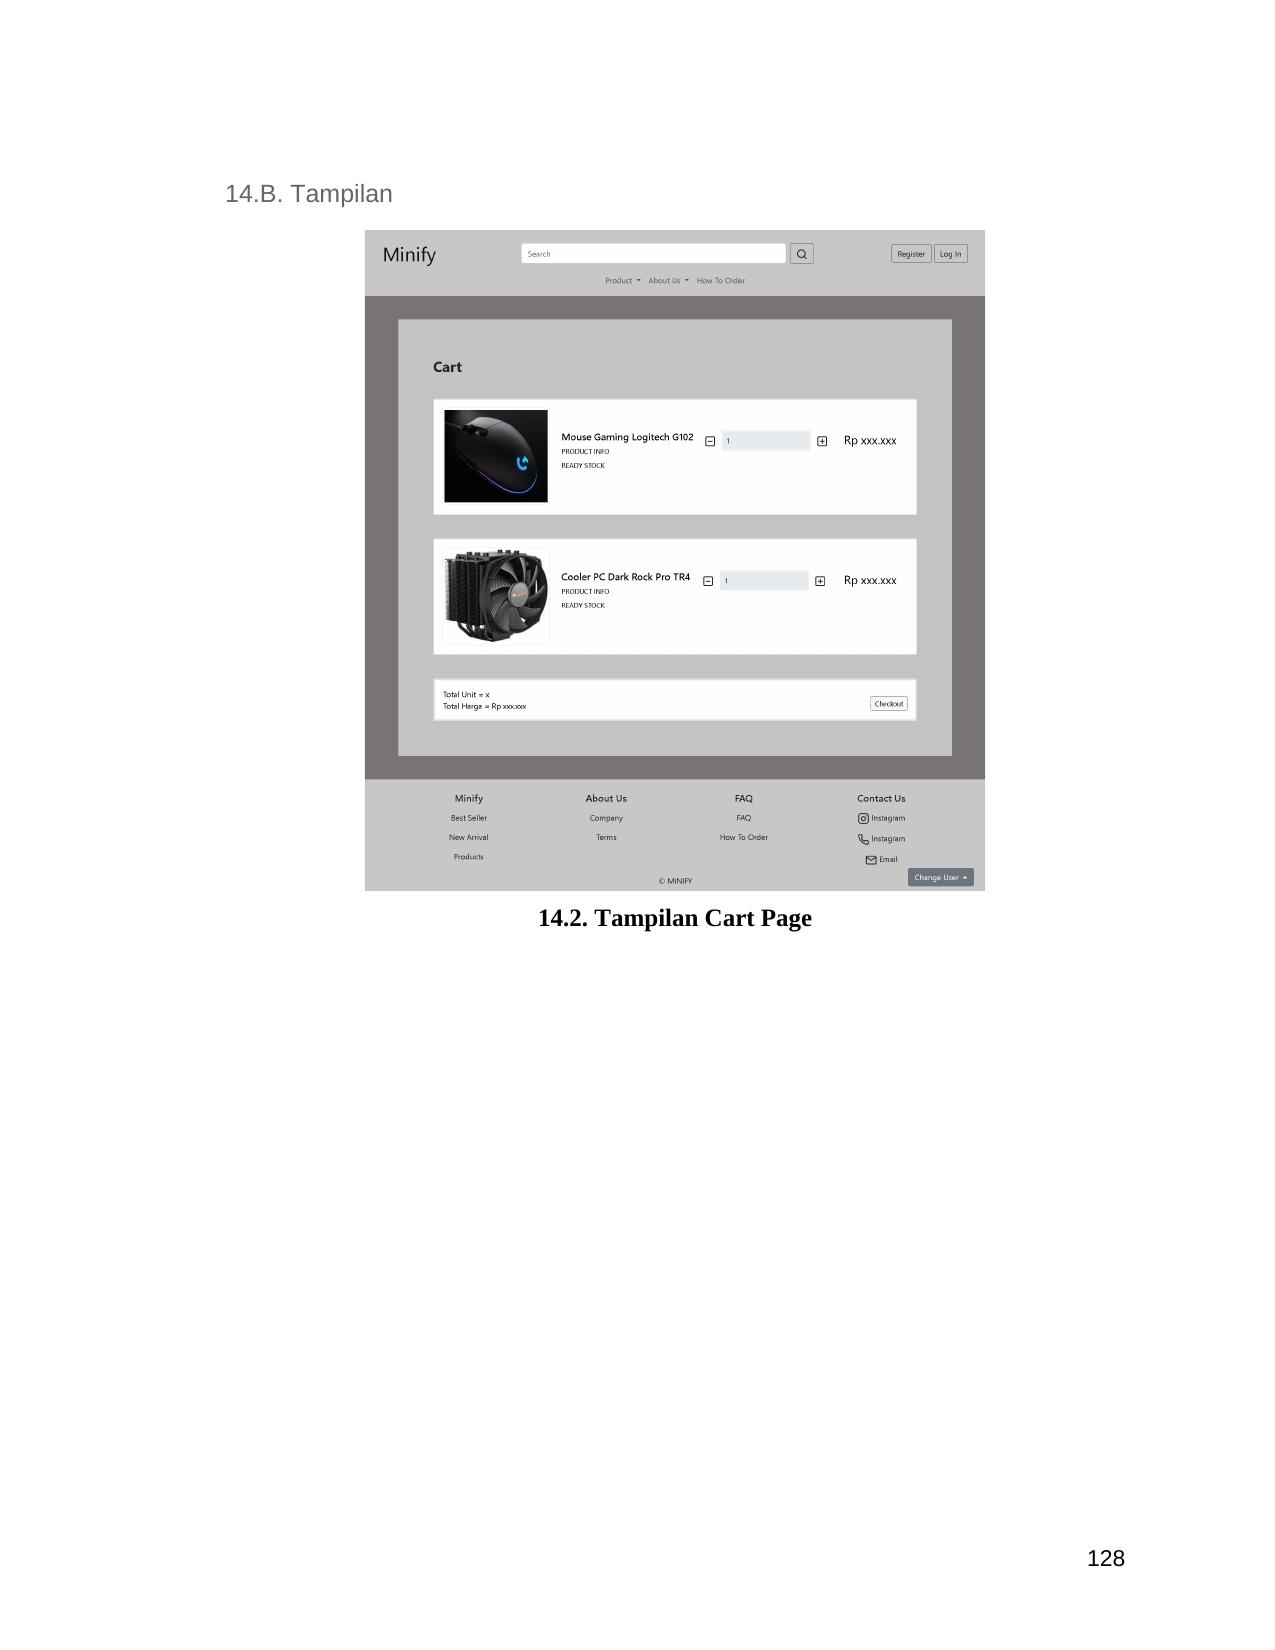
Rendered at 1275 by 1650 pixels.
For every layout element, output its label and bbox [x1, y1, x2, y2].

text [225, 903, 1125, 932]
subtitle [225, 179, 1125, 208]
picture [364, 230, 986, 891]
